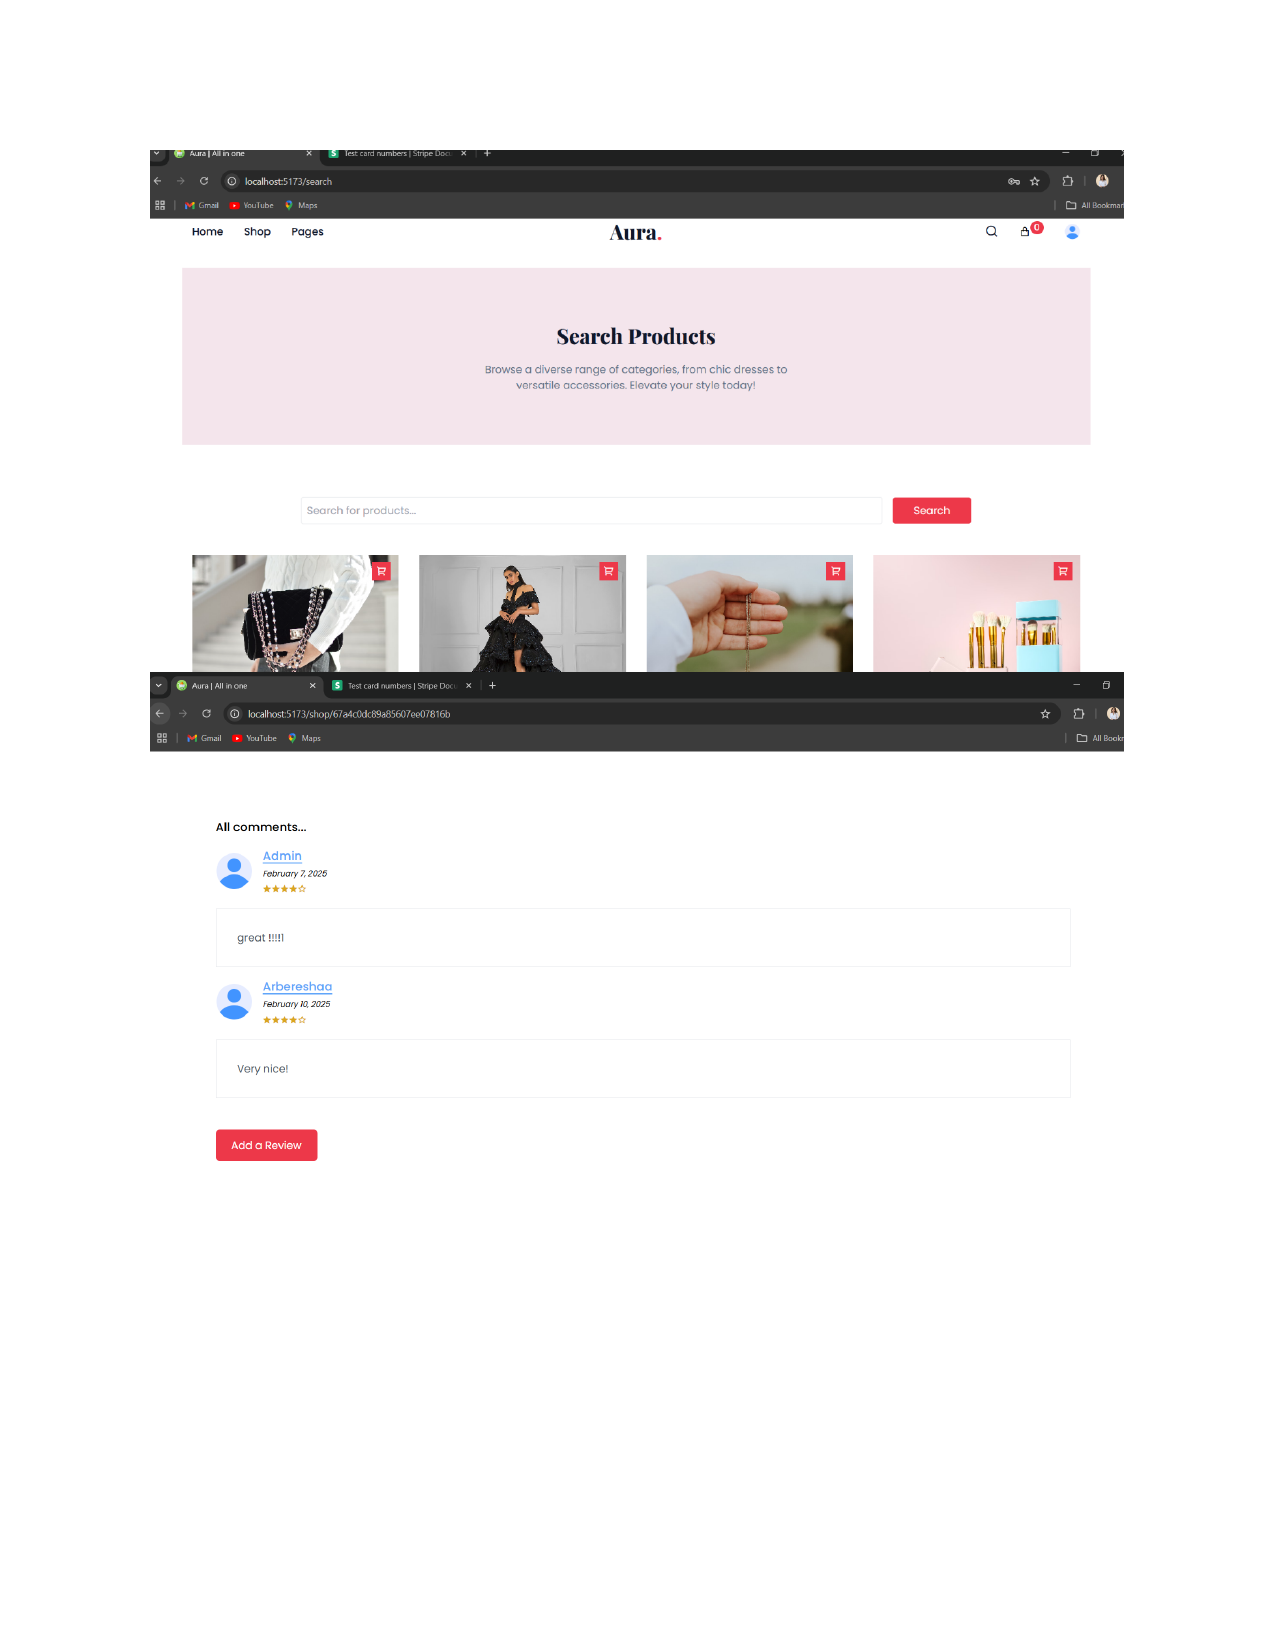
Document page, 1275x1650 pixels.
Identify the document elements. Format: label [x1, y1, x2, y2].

picture [150, 150, 1124, 1208]
